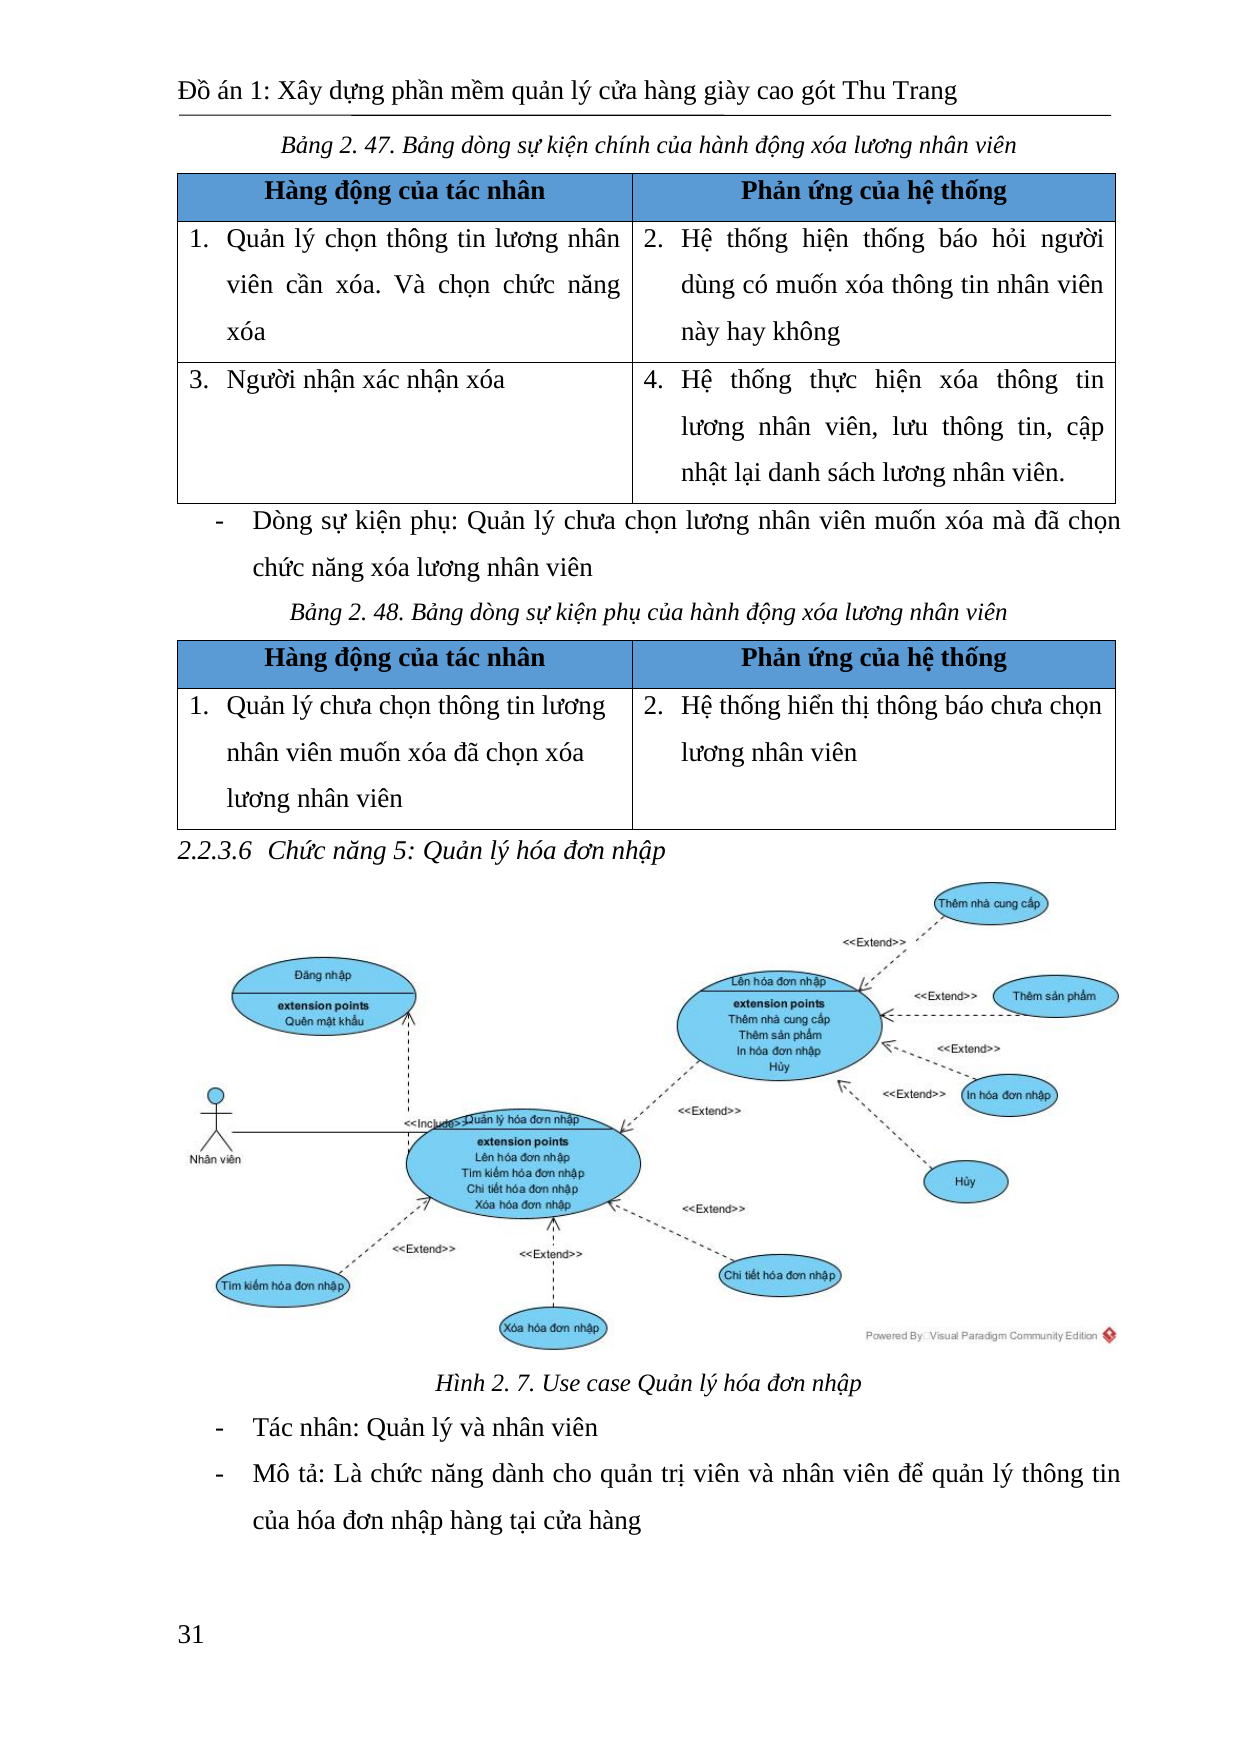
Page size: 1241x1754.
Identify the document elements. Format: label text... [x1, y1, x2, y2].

text Bảng 2. 47. Bảng dòng sự kiện chính của hành động xóa lương nhân viên [177, 130, 1122, 159]
picture [177, 881, 1122, 1353]
text Bảng 2. 48. Bảng dòng sự kiện phụ của hành động xóa lương nhân viên [177, 597, 1122, 626]
table_cell Quản lý chọn thông tin lương nhân viên cần xóa. Và chọn chức năng xóa [178, 222, 632, 362]
table_cell Hệ thống thực hiện xóa thông tin lương nhân viên, lưu thông tin, cập nhật lại danh sách lương nhân viên. [633, 363, 1115, 503]
list Tác nhân: Quản lý và nhân viên [215, 1411, 1122, 1442]
text Hình 2. 7. Use case Quản lý hóa đơn nhập [177, 1368, 1122, 1396]
table_cell Người nhận xác nhận xóa [178, 363, 632, 503]
table_header Hàng động của tác nhân [178, 641, 632, 688]
list Dòng sự kiện phụ: Quản lý chưa chọn lương nhân viên muốn xóa mà đã chọn chức năng xóa lương nhân viên [215, 504, 1122, 582]
list Mô tả: Là chức năng dành cho quản trị viên và nhân viên để quản lý thông tin của hóa đơn nhập hàng tại cửa hàng [215, 1457, 1122, 1535]
table_cell Hệ thống hiển thị thông báo chưa chọn lương nhân viên [633, 689, 1115, 829]
table_header Phản ứng của hệ thống [633, 174, 1115, 221]
table_header Hàng động của tác nhân [178, 174, 632, 221]
subtitle Chức năng 5: Quản lý hóa đơn nhập [177, 834, 1122, 866]
table_header Phản ứng của hệ thống [633, 641, 1115, 688]
table_cell Quản lý chưa chọn thông tin lương nhân viên muốn xóa đã chọn xóa lương nhân viên [178, 689, 632, 829]
table_cell Hệ thống hiện thống báo hỏi người dùng có muốn xóa thông tin nhân viên này hay không [633, 222, 1115, 362]
